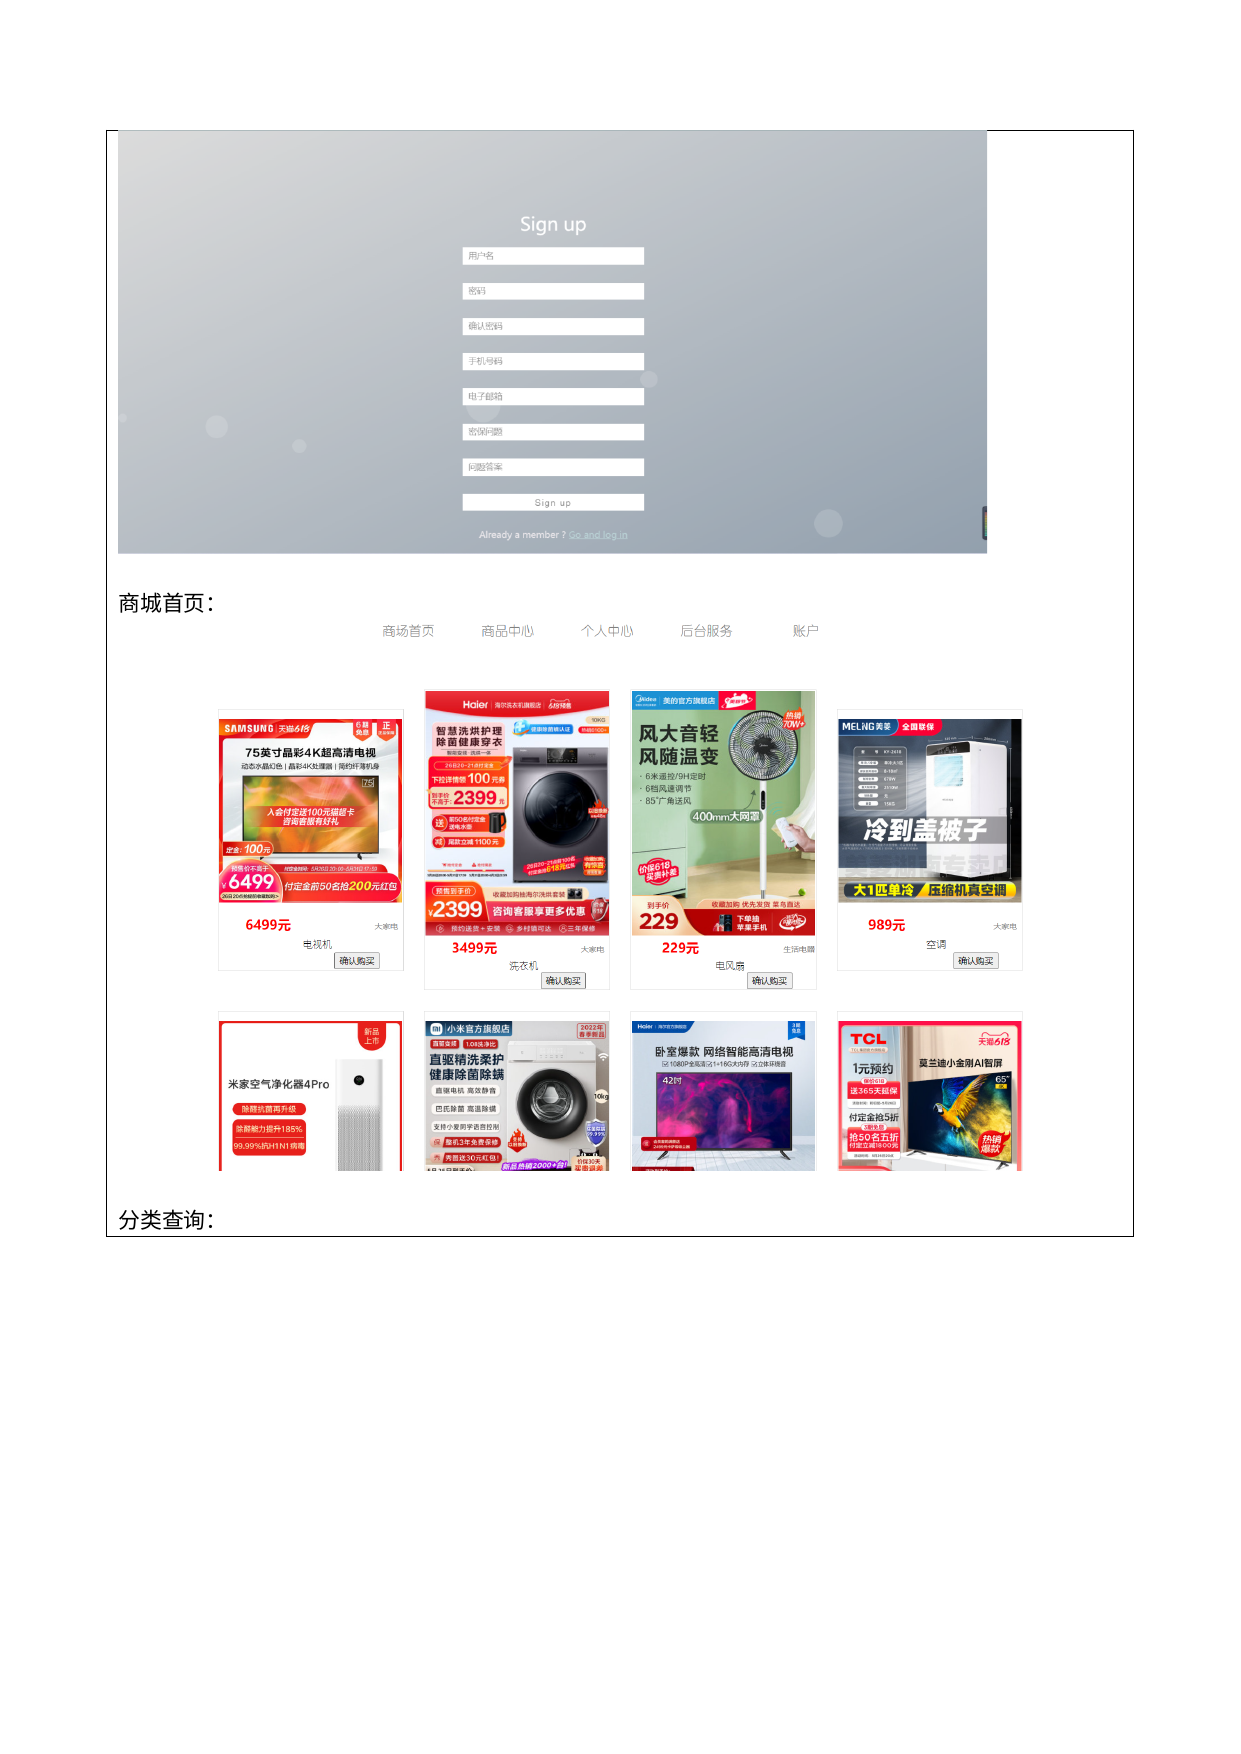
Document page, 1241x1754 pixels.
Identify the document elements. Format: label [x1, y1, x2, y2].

table_header [107, 131, 1133, 1236]
picture [118, 130, 988, 554]
picture [118, 618, 1122, 1183]
